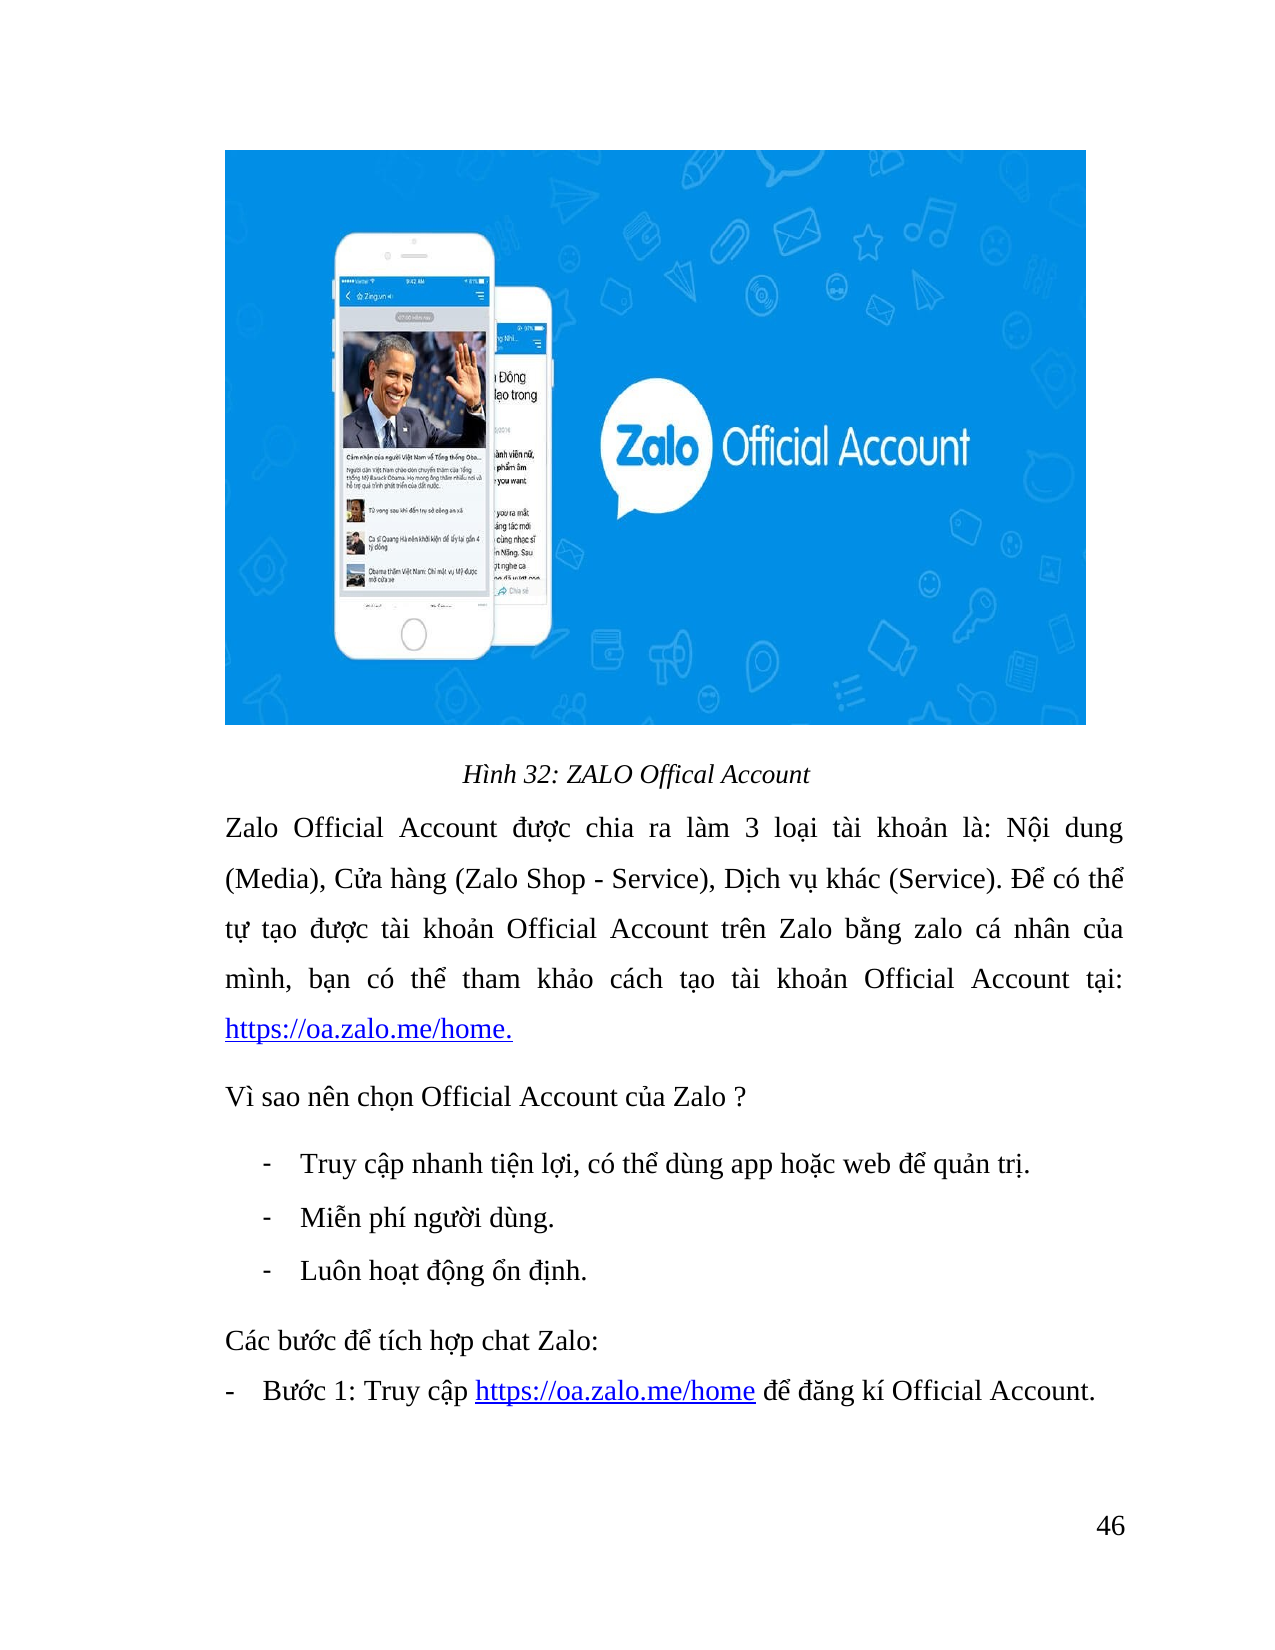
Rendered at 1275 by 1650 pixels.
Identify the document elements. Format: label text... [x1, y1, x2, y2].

text Zalo Official Account được chia ra làm 3 loại tài khoản là: Nội dung (Media), Cửa hàng (Zalo Shop - Service), Dịch vụ khác (Service). Để có thể tự tạo được tài khoản Official Account trên Zalo bằng zalo cá nhân của mình, bạn có thể tham khảo cách tạo tài khoản Official Account tại: https://oa.zalo.me/home. [225, 810, 1125, 1045]
text Hình 32: ZALO Offical Account [150, 758, 1125, 789]
list Truy cập nhanh tiện lợi, có thể dùng app hoặc web để quản trị. [262, 1146, 1125, 1181]
text Vì sao nên chọn Official Account của Zalo ? [225, 1079, 1125, 1112]
list Bước 1: Truy cập https://oa.zalo.me/home để đăng kí Official Account. [225, 1373, 1125, 1406]
list Miễn phí người dùng. [262, 1199, 1125, 1235]
text Các bước để tích hợp chat Zalo: [225, 1323, 1125, 1356]
list Luôn hoạt động ổn định. [262, 1252, 1125, 1288]
picture [225, 150, 1086, 725]
